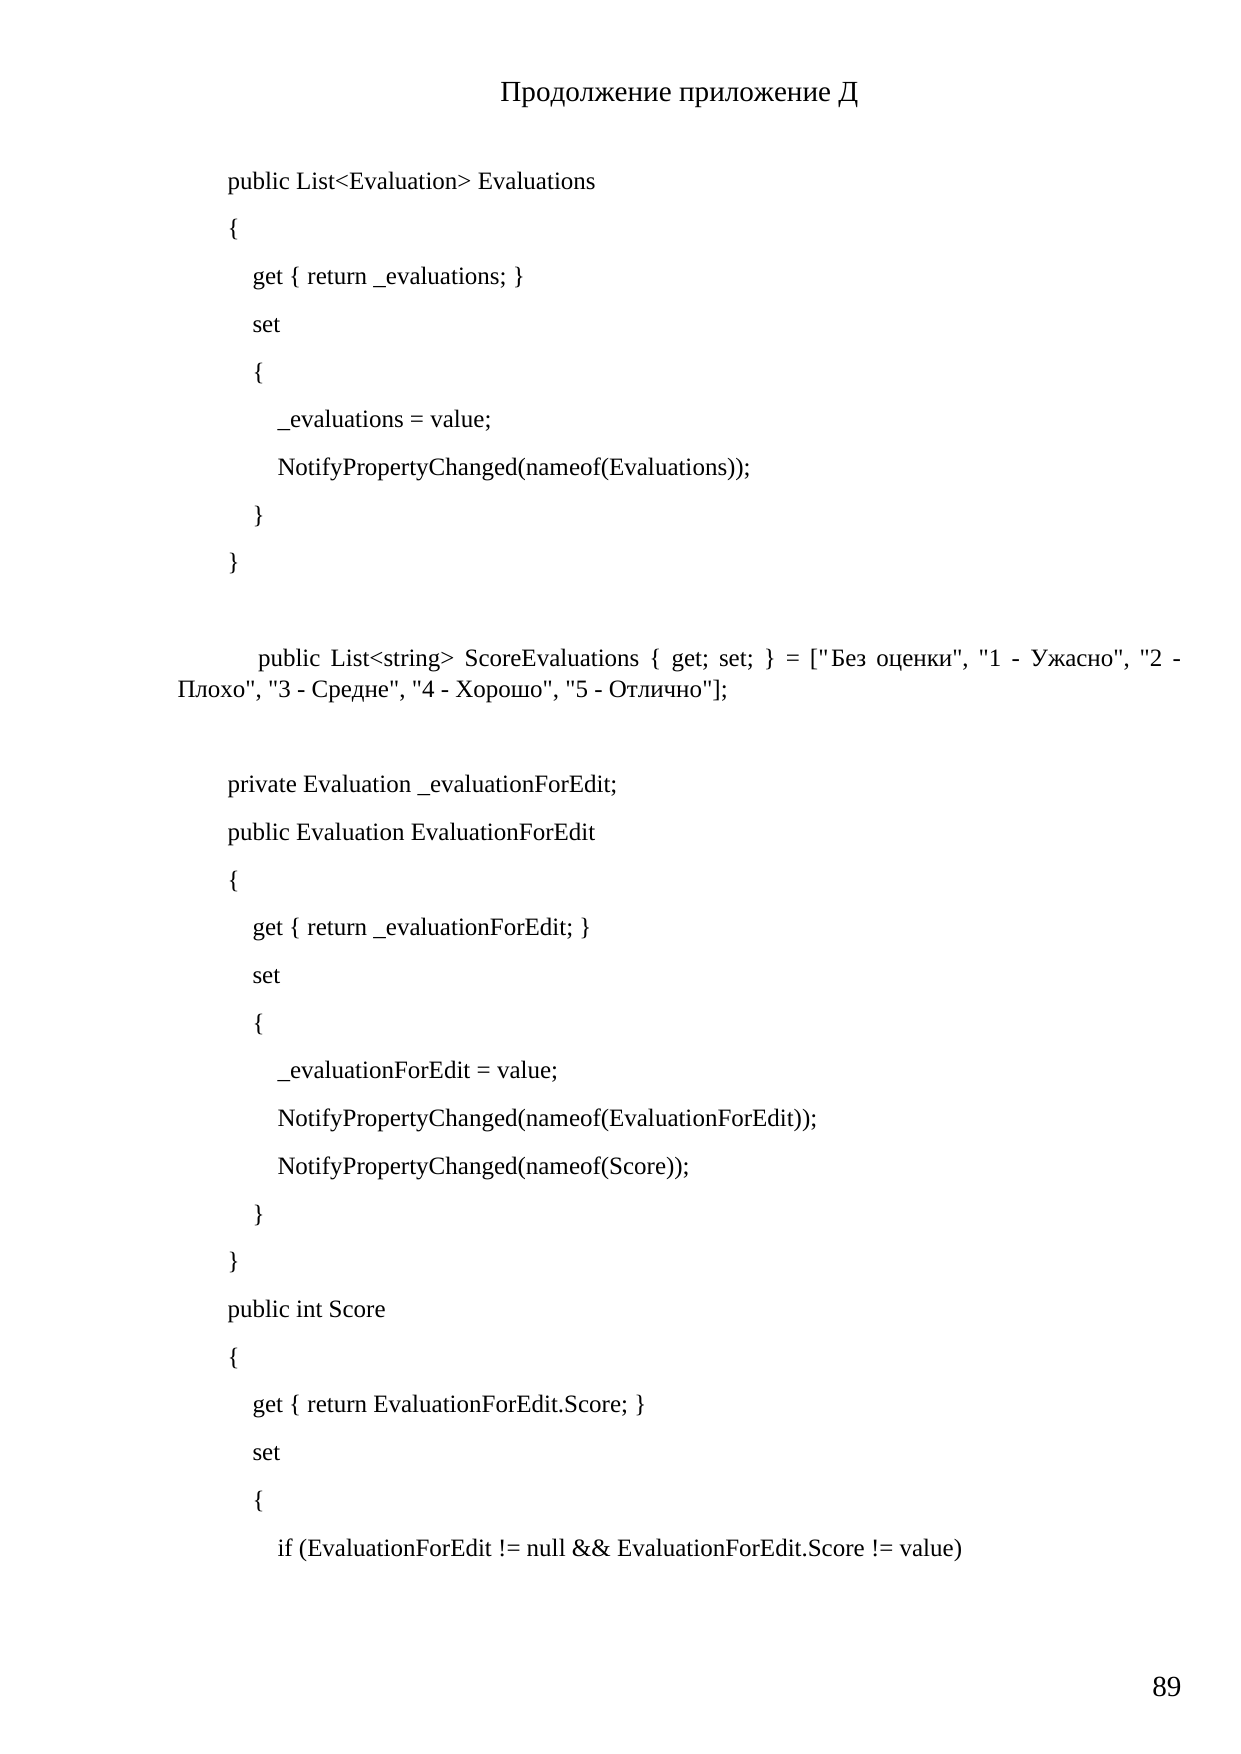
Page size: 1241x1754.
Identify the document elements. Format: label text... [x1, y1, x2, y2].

text public List<string> ScoreEvaluations { get; set; } = ["Без оценки", "1 - Ужасно", "2 - Плохо", "3 - Средне", "4 - Хорошо", "5 - Отлично"]; [177, 643, 1181, 703]
text { [177, 1485, 1181, 1514]
text get { return _evaluationForEdit; } [177, 912, 1181, 941]
text { [177, 1008, 1181, 1037]
text { [177, 1342, 1181, 1371]
text public List<Evaluation> Evaluations [177, 166, 1181, 194]
text { [177, 213, 1181, 242]
text public int Score [177, 1294, 1181, 1323]
text get { return EvaluationForEdit.Score; } [177, 1389, 1181, 1418]
text set [177, 960, 1181, 989]
text } [177, 1199, 1181, 1227]
text _evaluationForEdit = value; [177, 1056, 1181, 1084]
text get { return _evaluations; } [177, 261, 1181, 290]
text private Evaluation _evaluationForEdit; [177, 769, 1181, 798]
text NotifyPropertyChanged(nameof(EvaluationForEdit)); [177, 1103, 1181, 1132]
text set [177, 1437, 1181, 1466]
text { [177, 865, 1181, 893]
text } [177, 1246, 1181, 1275]
text NotifyPropertyChanged(nameof(Evaluations)); [177, 452, 1181, 481]
text } [177, 500, 1181, 528]
text } [177, 547, 1181, 576]
text NotifyPropertyChanged(nameof(Score)); [177, 1151, 1181, 1180]
text if (EvaluationForEdit != null && EvaluationForEdit.Score != value) [177, 1533, 1181, 1561]
text { [177, 357, 1181, 385]
text _evaluations = value; [177, 404, 1181, 433]
text public Evaluation EvaluationForEdit [177, 817, 1181, 846]
text set [177, 309, 1181, 338]
